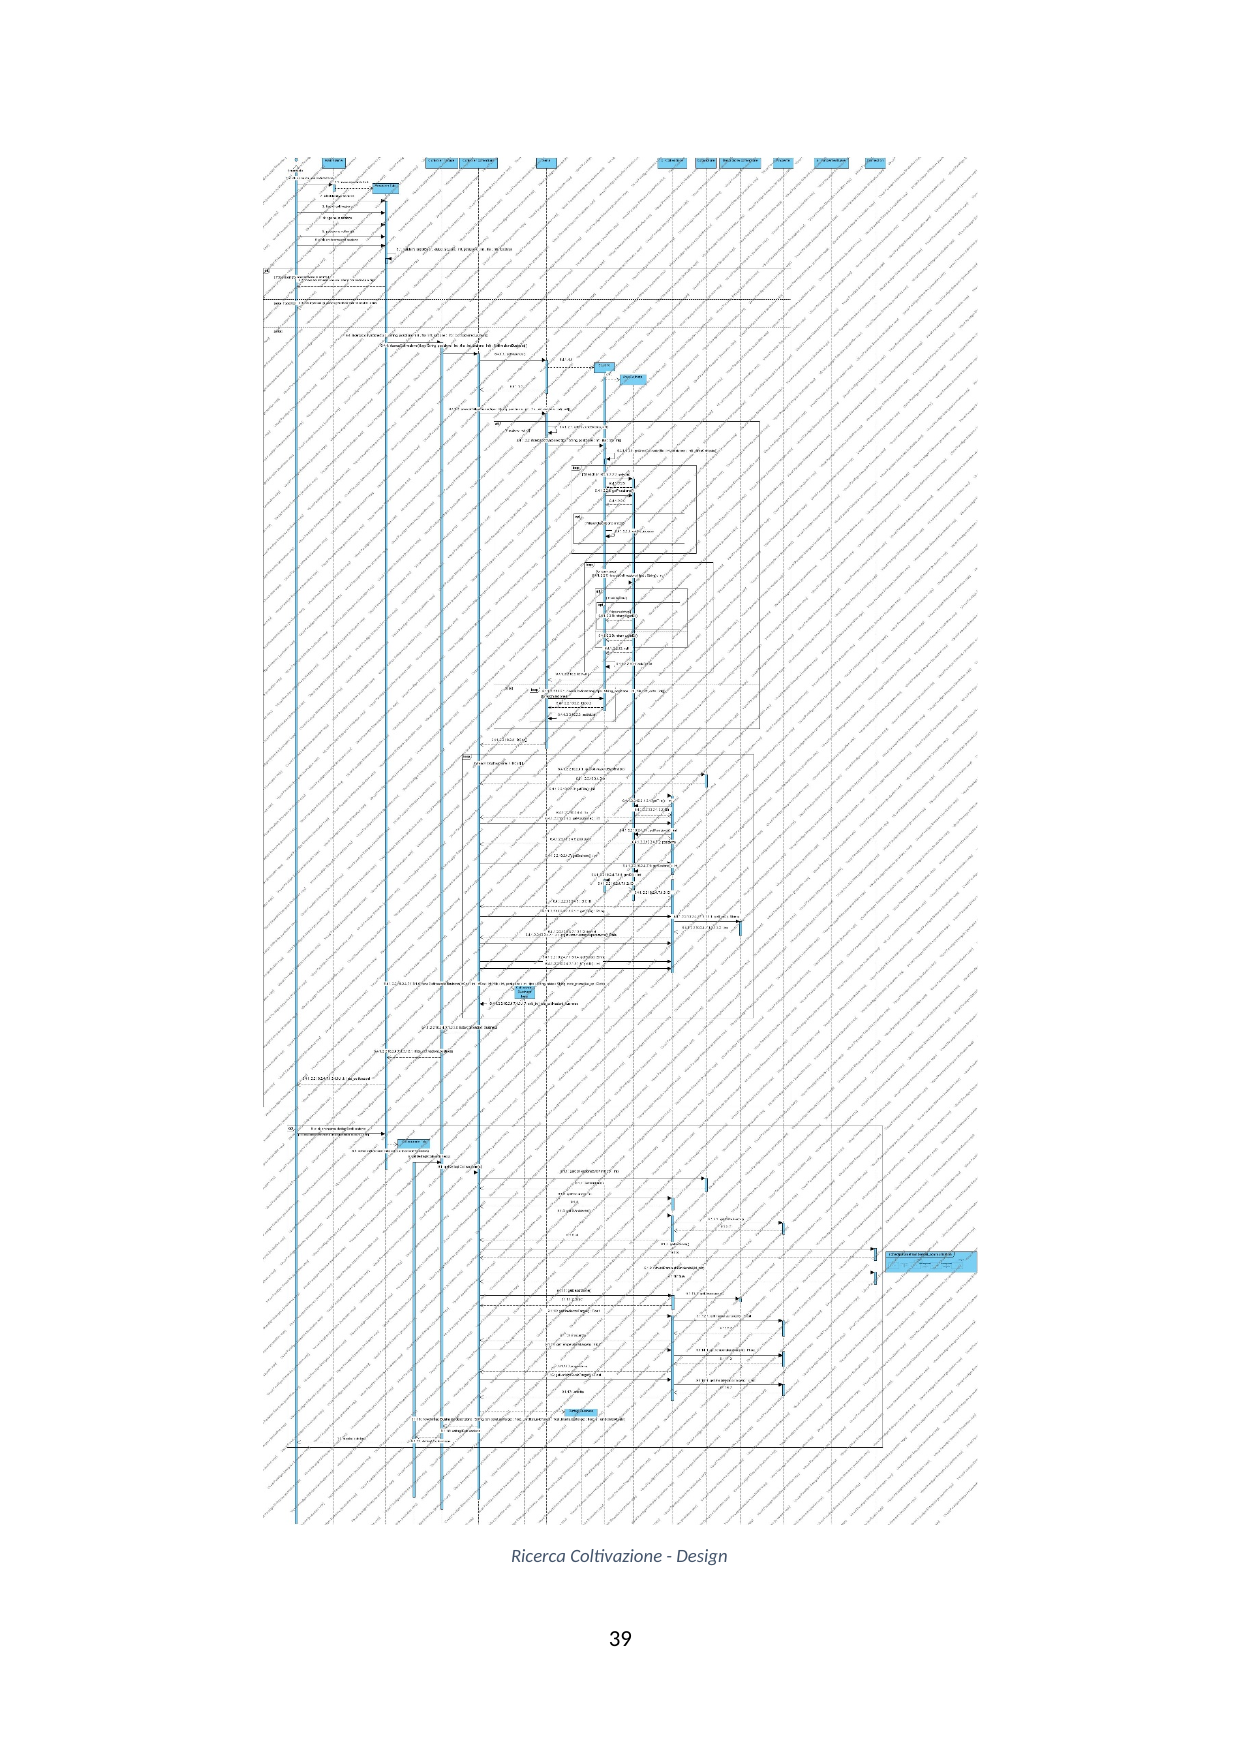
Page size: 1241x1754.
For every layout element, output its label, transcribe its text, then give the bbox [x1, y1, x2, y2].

text Ricerca Coltivazione - Design [118, 1544, 1122, 1567]
picture [263, 157, 978, 1525]
